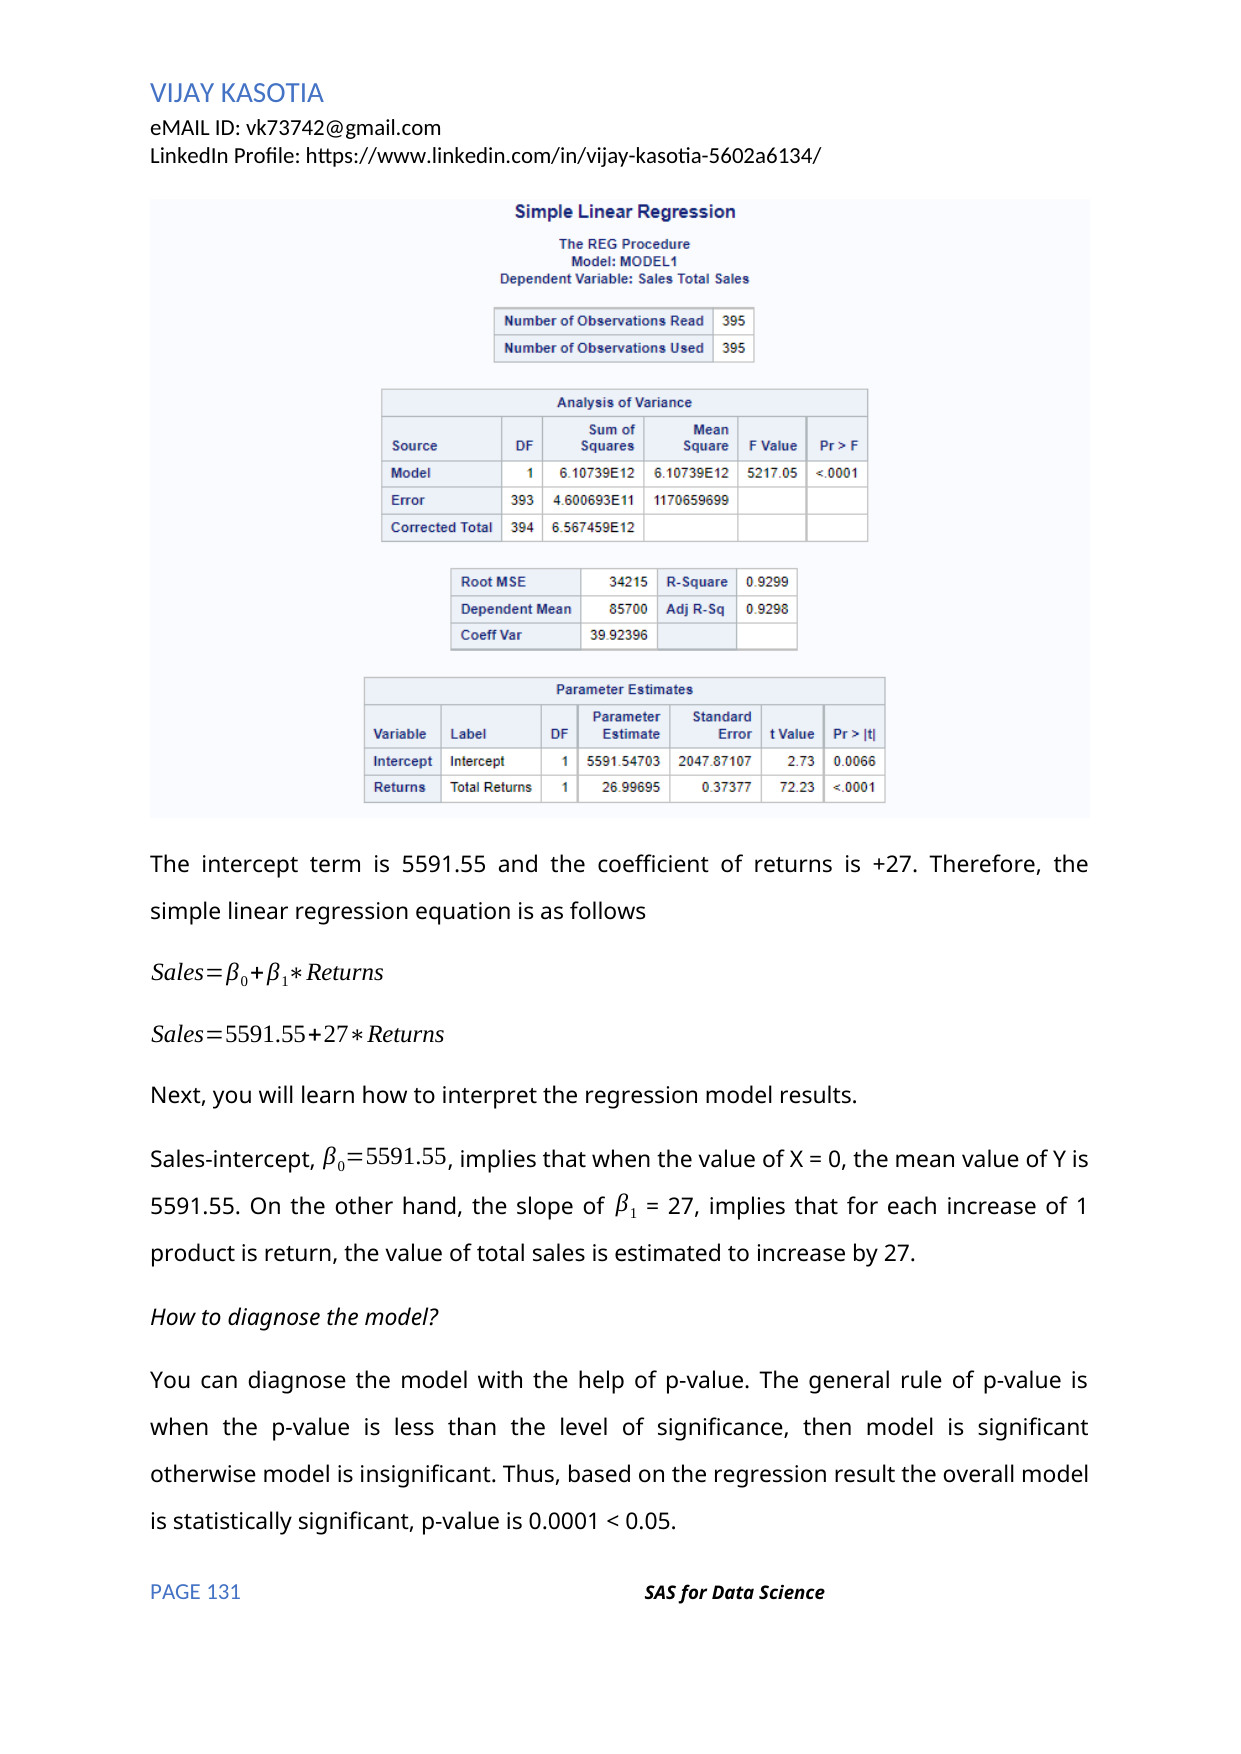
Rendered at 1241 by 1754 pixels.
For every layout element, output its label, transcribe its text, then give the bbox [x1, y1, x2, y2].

picture [150, 197, 1091, 818]
text Sales-intercept, , implies that when the value of X = 0, the mean value of Y is 5591.55. On the other hand, the slope of = 27, implies that for each increase of 1 product is return, the value of total sales is estimated to increase by 27. [150, 1143, 1090, 1268]
text How to diagnose the model? [150, 1301, 1090, 1332]
text The intercept term is 5591.55 and the coefficient of returns is +27. Therefore, the simple linear regression equation is as follows [150, 848, 1090, 927]
text You can diagnose the model with the help of p-value. The general rule of p-value is when the p-value is less than the level of significance, then model is significant otherwise model is insignificant. Thus, based on the regression result the overall model is statistically significant, p-value is 0.0001 < 0.05. [150, 1364, 1090, 1536]
text Next, you will learn how to interpret the regression model results. [150, 1079, 1090, 1111]
